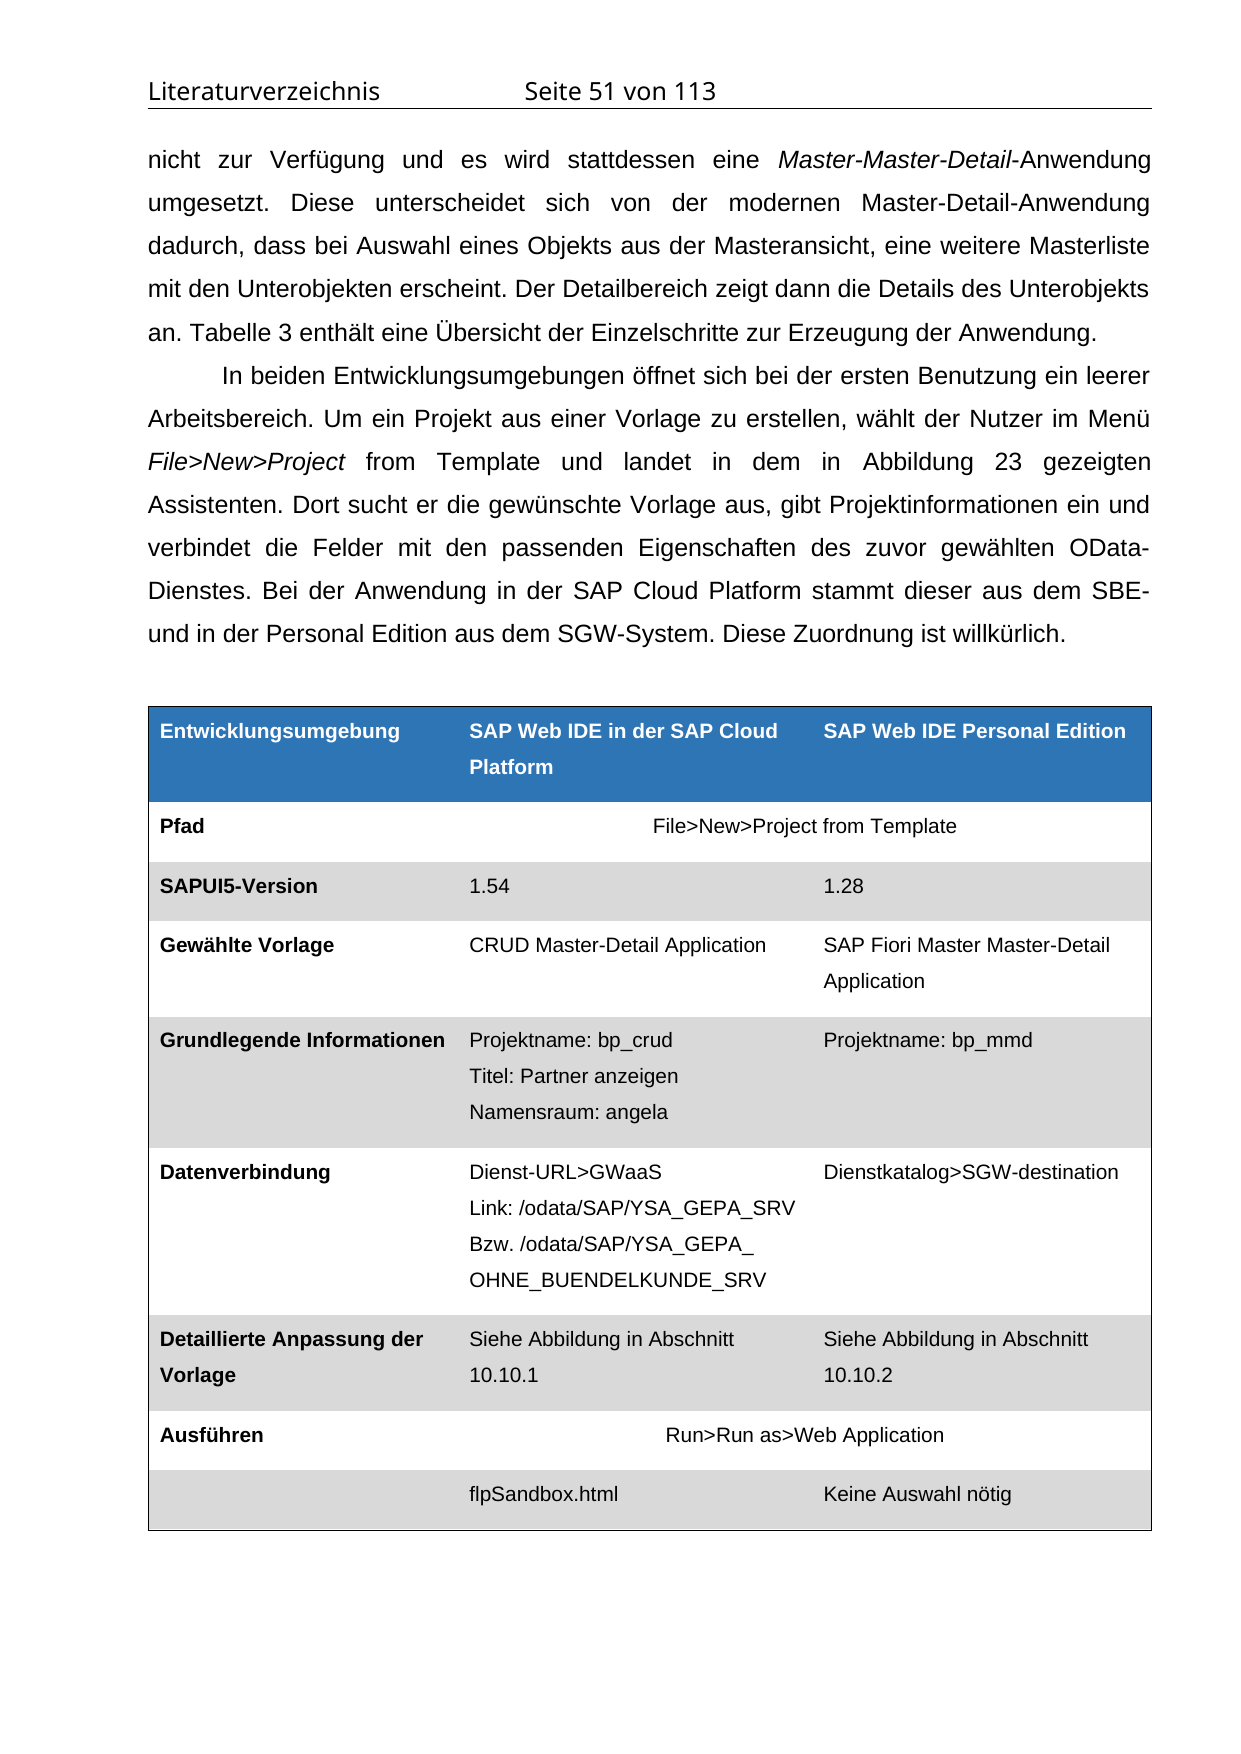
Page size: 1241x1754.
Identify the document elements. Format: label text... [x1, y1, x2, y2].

table_cell Projektname: bp_mmd [812, 1017, 1151, 1148]
table_cell Run>Run as>Web Application [458, 1411, 1151, 1470]
table_header Entwicklungsumgebung [149, 707, 458, 802]
table_cell flpSandbox.html [458, 1470, 812, 1529]
table_cell Projektname: bp_crud Titel: Partner anzeigen Namensraum: angela [458, 1017, 812, 1148]
table_cell Pfad [149, 802, 458, 862]
table_header SAP Web IDE Personal Edition [812, 707, 1151, 802]
table_cell Detaillierte Anpassung der Vorlage [149, 1315, 458, 1411]
table_cell Grundlegende Informationen [149, 1017, 458, 1148]
table_cell Keine Auswahl nötig [812, 1470, 1151, 1529]
table_cell 1.28 [812, 862, 1151, 921]
table_cell Dienst-URL>GWaaS Link: /odata/SAP/YSA_GEPA_SRV Bzw. /odata/SAP/YSA_GEPA_ OHNE_BUENDELKUNDE_SRV [458, 1148, 812, 1315]
table_cell File>New>Project from Template [458, 802, 1151, 862]
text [148, 145, 1152, 346]
table_cell SAP Fiori Master Master-Detail Application [812, 921, 1151, 1017]
table_cell Gewählte Vorlage [149, 921, 458, 1017]
table_cell Datenverbindung [149, 1148, 458, 1315]
table_header SAP Web IDE in der SAP Cloud Platform [458, 707, 812, 802]
table_cell SAPUI5-Version [149, 862, 458, 921]
table_cell [149, 1470, 458, 1529]
table_cell Dienstkatalog>SGW-destination [812, 1148, 1151, 1315]
text In beiden Entwicklungsumgebungen öffnet sich bei der ersten Benutzung ein leerer Arbeitsbereich. Um ein Projekt aus einer Vorlage zu erstellen, wählt der Nutzer im Menü File>New>Project from Template und landet in dem in Abbildung 23 gezeigten Assistenten. Dort sucht er die gewünschte Vorlage aus, gibt Projektinformationen ein und verbindet die Felder mit den passenden Eigenschaften des zuvor gewählten OData-Dienstes. Bei der Anwendung in der SAP Cloud Platform stammt dieser aus dem SBE- und in der Personal Edition aus dem SGW-System. Diese Zuordnung ist willkürlich. [148, 361, 1152, 648]
table_cell Siehe Abbildung in Abschnitt 10.10.1 [458, 1315, 812, 1411]
table_cell CRUD Master-Detail Application [458, 921, 812, 1017]
table_cell Ausführen [149, 1411, 458, 1470]
table_cell 1.54 [458, 862, 812, 921]
table_cell Siehe Abbildung in Abschnitt 10.10.2 [812, 1315, 1151, 1411]
